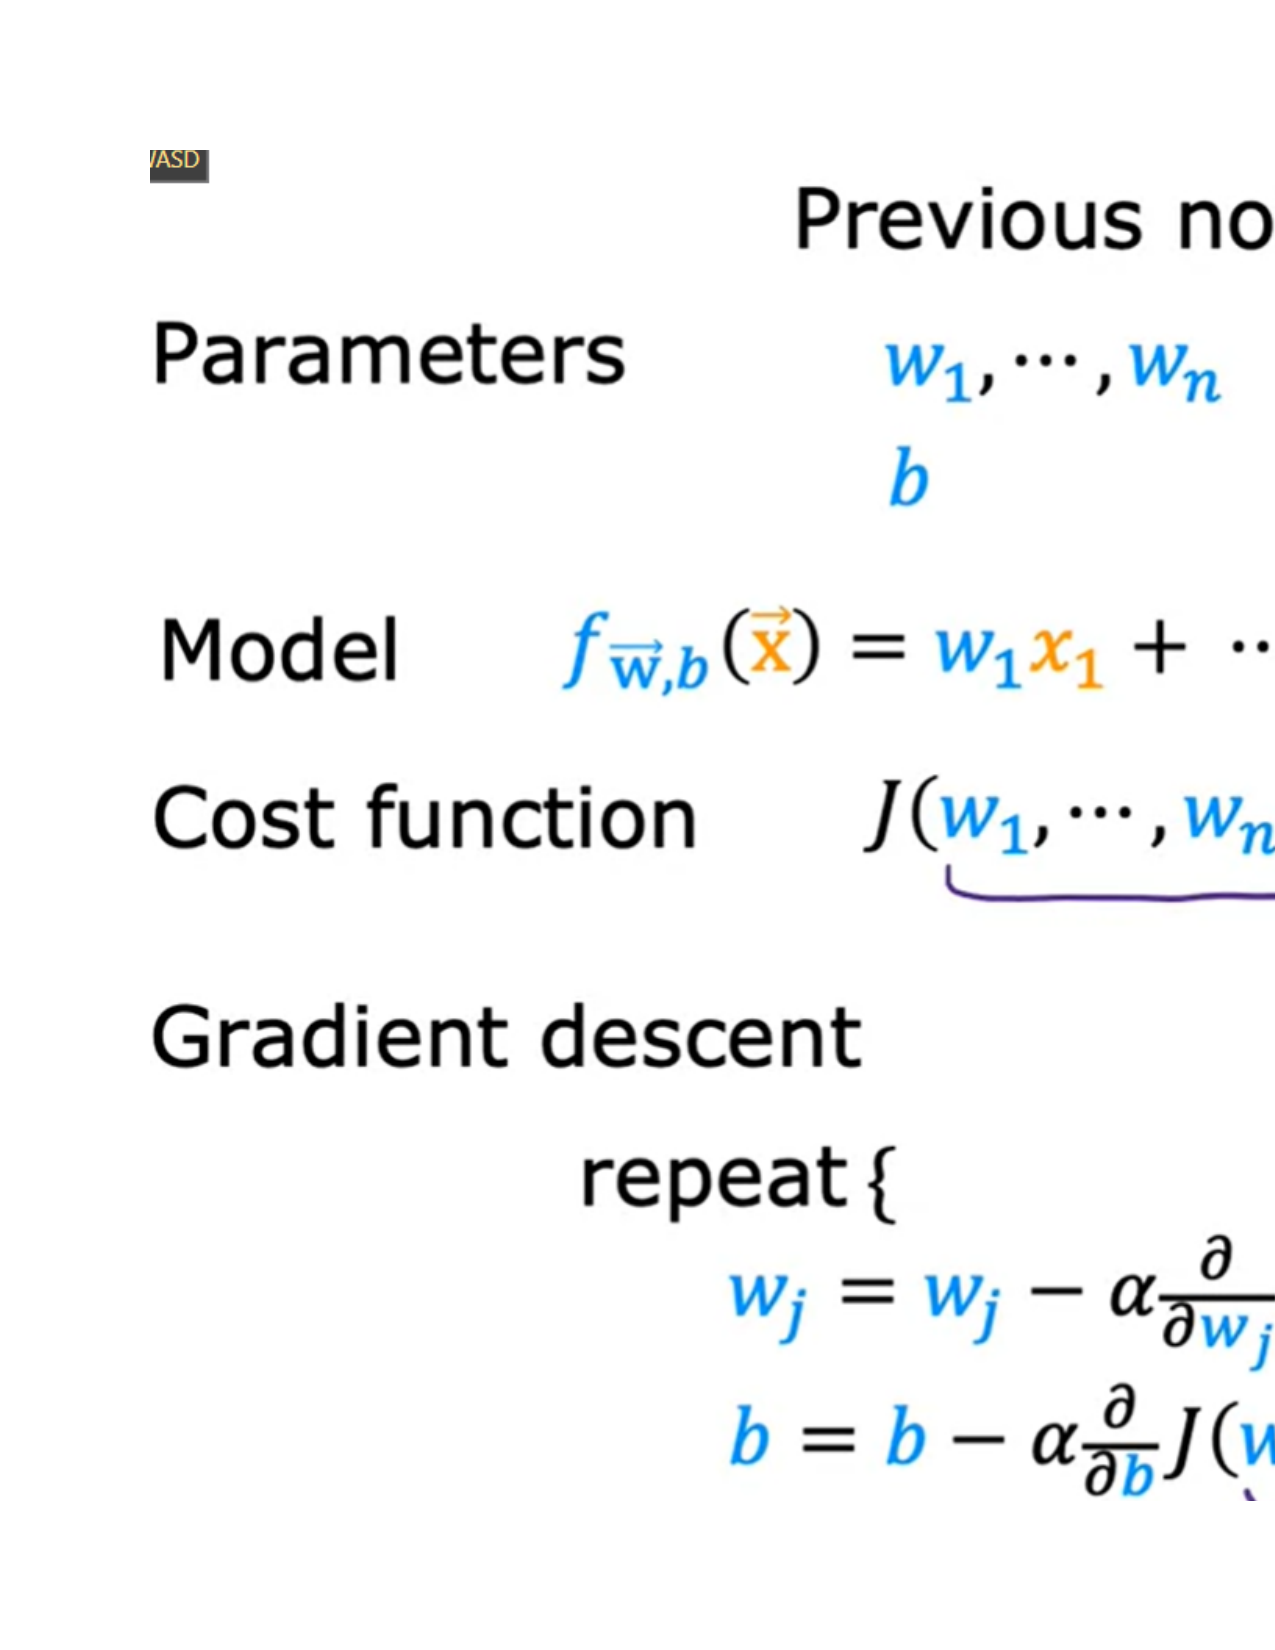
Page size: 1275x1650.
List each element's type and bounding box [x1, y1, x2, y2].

picture [150, 150, 1275, 1501]
